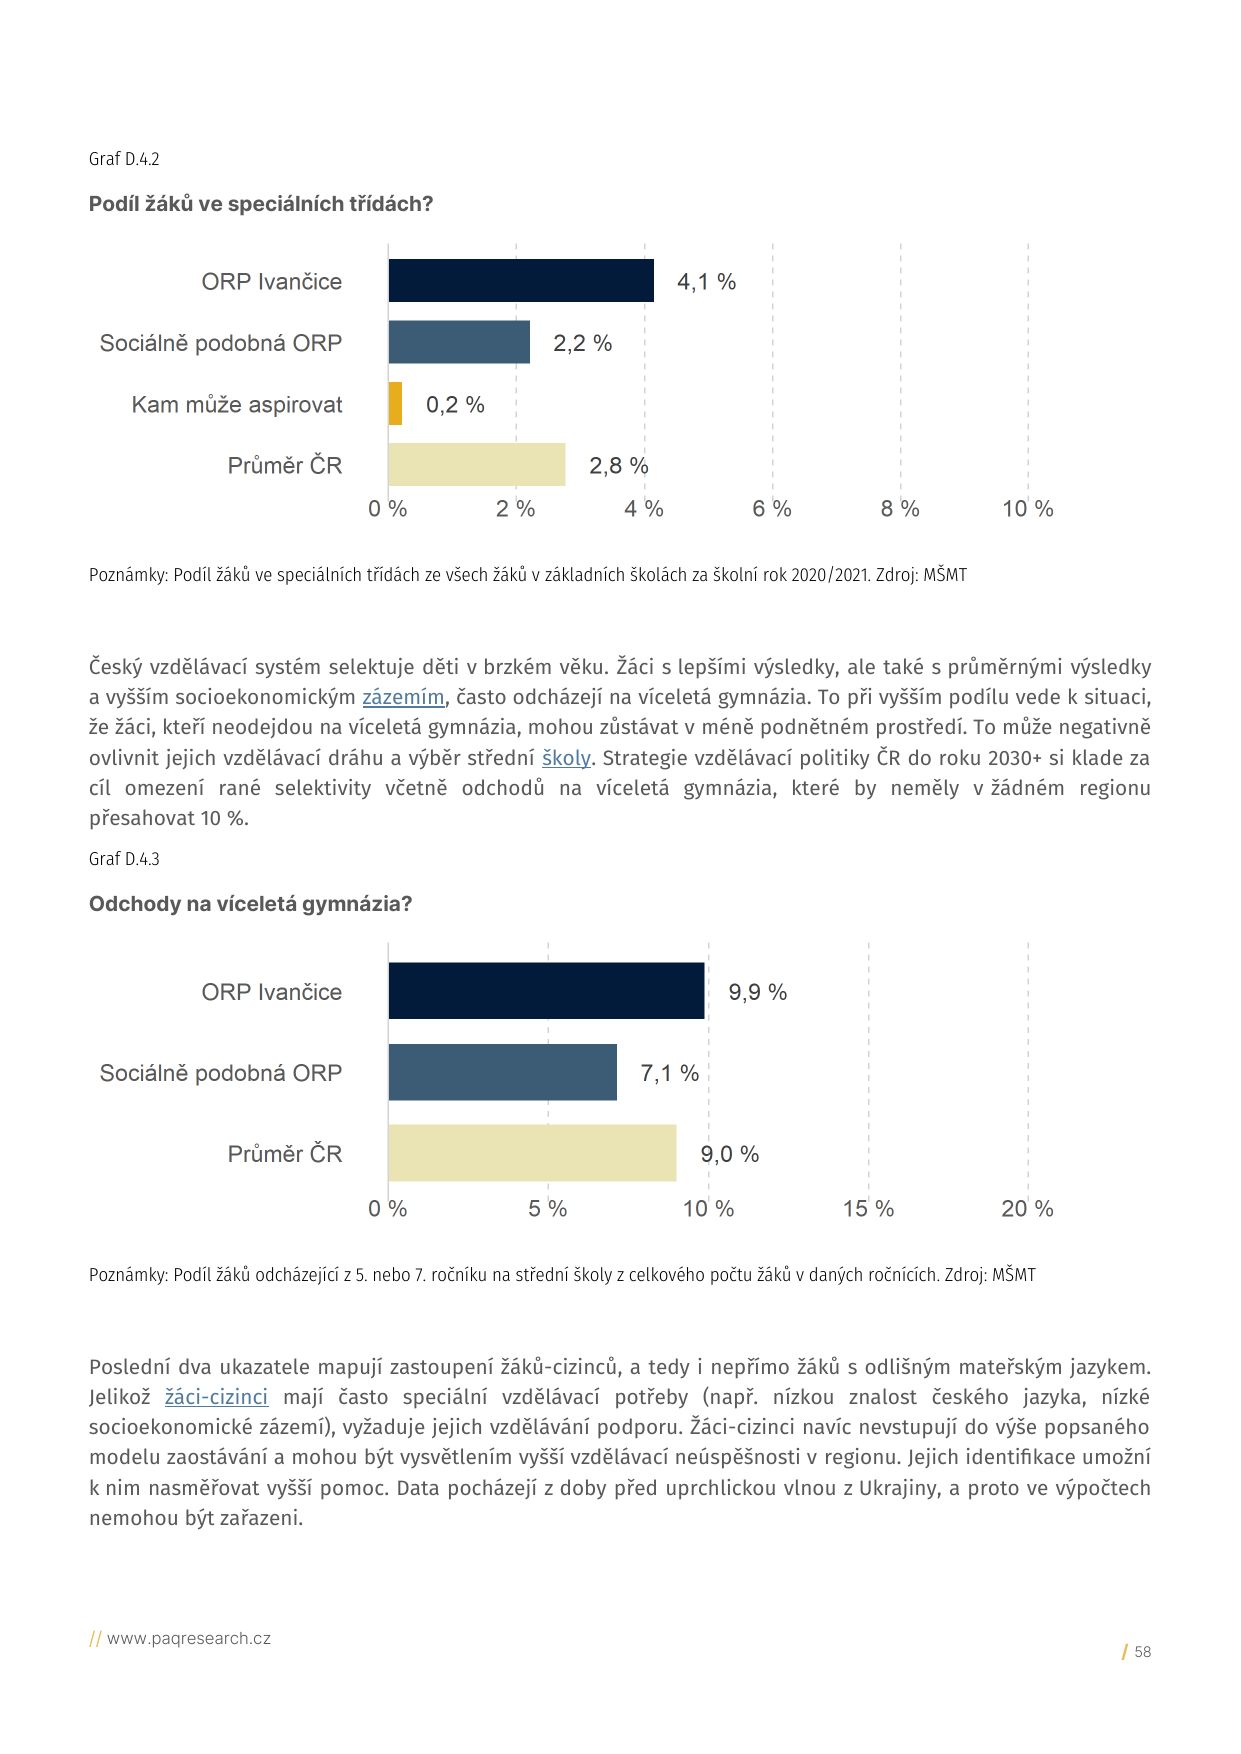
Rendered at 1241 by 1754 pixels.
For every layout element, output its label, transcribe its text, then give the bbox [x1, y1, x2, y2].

text Poznámky: Podíl žáků odcházející z 5. nebo 7. ročníku na střední školy z celkového počtu žáků v daných ročnících. Zdroj: MŠMT [89, 1264, 1152, 1287]
text Graf D.4.3 [89, 847, 1152, 870]
picture [88, 216, 1139, 548]
text Odchody na víceletá gymnázia? [89, 886, 1152, 916]
text Poznámky: Podíl žáků ve speciálních třídách ze všech žáků v základních školách za školní rok 2020/2021. Zdroj: MŠMT [89, 564, 1152, 587]
text Poslední dva ukazatele mapují zastoupení žáků-cizinců, a tedy i nepřímo žáků s odlišným mateřským jazykem. Jelikož žáci-cizinci mají často speciální vzdělávací potřeby (např. nízkou znalost českého jazyka, nízké socioekonomické zázemí), vyžaduje jejich vzdělávání podporu. Žáci-cizinci navíc nevstupují do výše popsaného modelu zaostávání a mohou být vysvětlením vyšší vzdělávací neúspěšnosti v regionu. Jejich identifikace umožní k nim nasměřovat vyšší pomoc. Data pocházejí z doby před uprchlickou vlnou z Ukrajiny, a proto ve výpočtech nemohou být zařazeni. [89, 1349, 1152, 1531]
text Český vzdělávací systém selektuje děti v brzkém věku. Žáci s lepšími výsledky, ale také s průměrnými výsledky a vyšším socioekonomickým zázemím, často odcházejí na víceletá gymnázia. To při vyšším podílu vede k situaci, že žáci, kteří neodejdou na víceletá gymnázia, mohou zůstávat v méně podnětném prostředí. To může negativně ovlivnit jejich vzdělávací dráhu a výběr střední školy. Strategie vzdělávací politiky ČR do roku 2030+ si klade za cíl omezení rané selektivity včetně odchodů na víceletá gymnázia, které by neměly v žádném regionu přesahovat 10 %. [89, 649, 1152, 831]
text Graf D.4.2 [89, 148, 1152, 170]
text Podíl žáků ve speciálních třídách? [89, 186, 1152, 216]
picture [88, 916, 1139, 1248]
